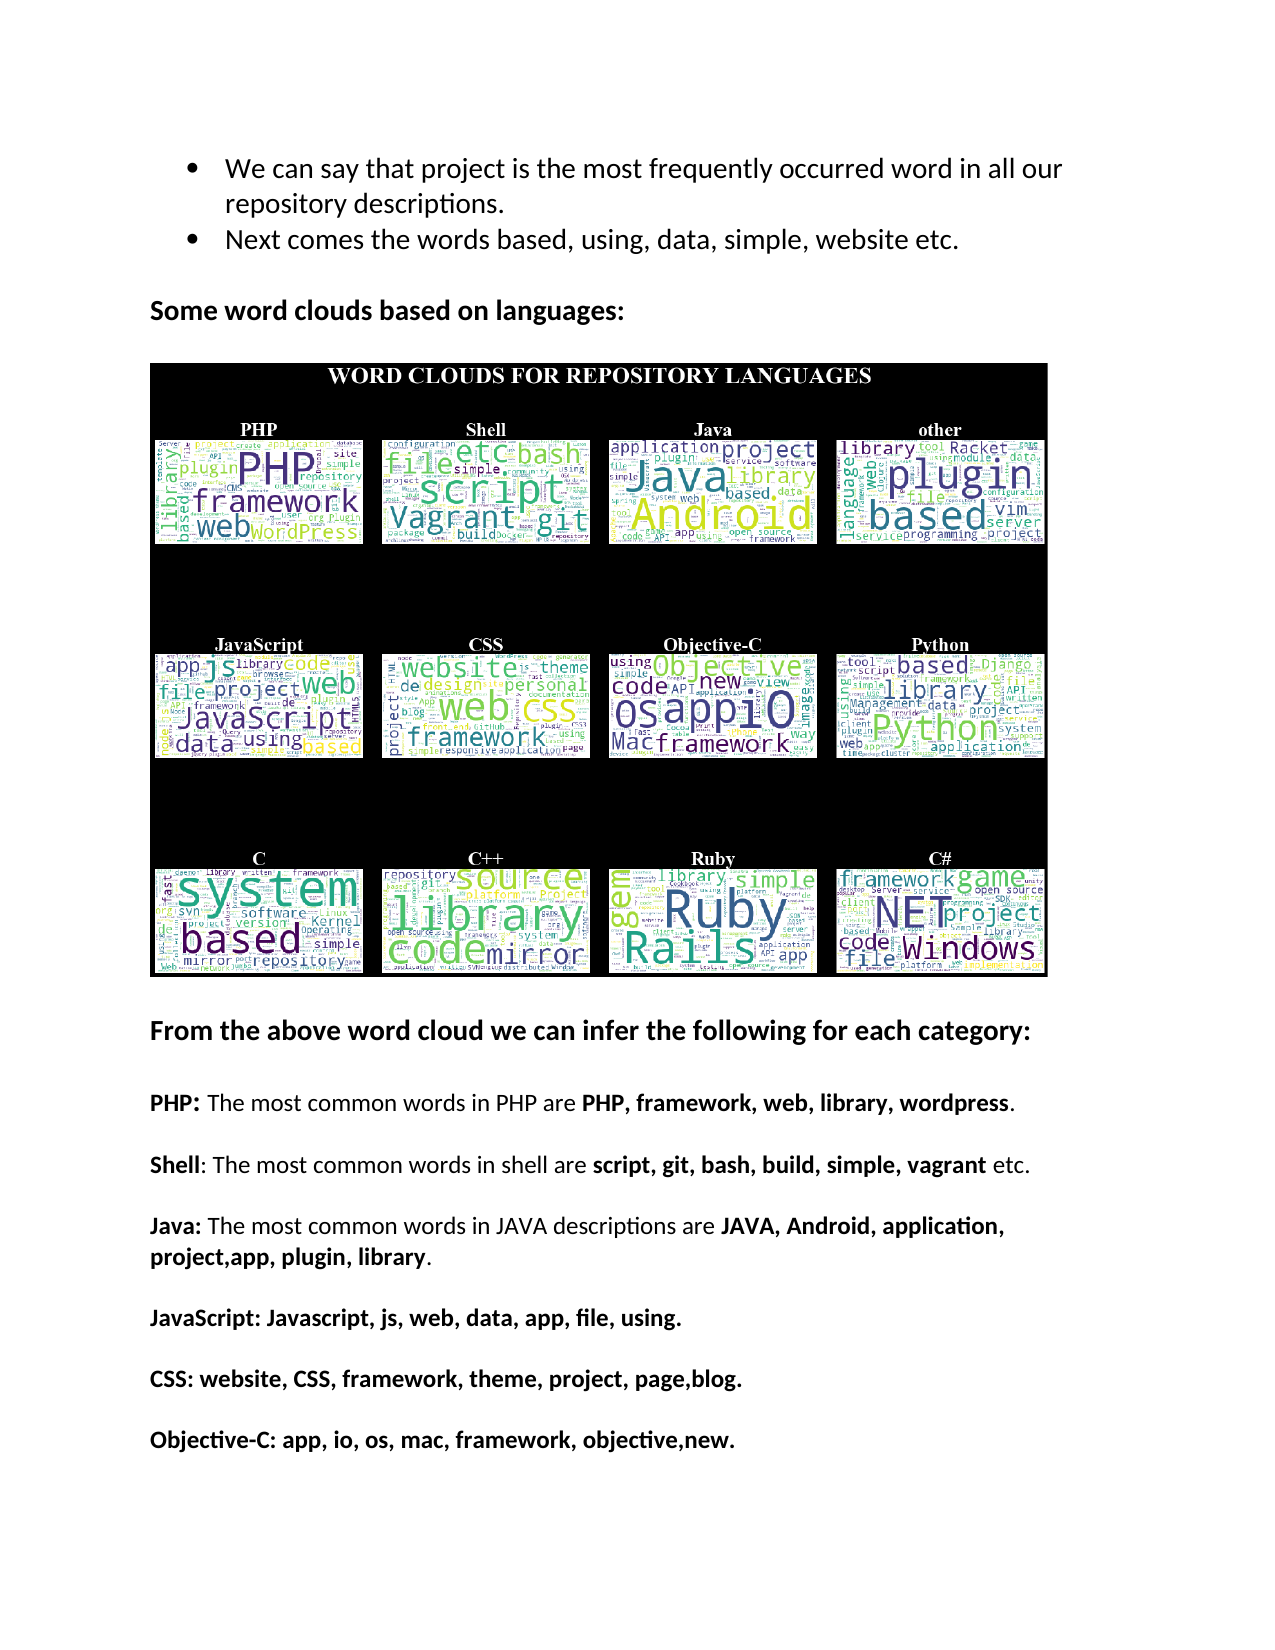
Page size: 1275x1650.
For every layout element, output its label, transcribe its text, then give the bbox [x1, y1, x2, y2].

text CSS: website, CSS, framework, theme, project, page,blog. [150, 1363, 1125, 1393]
text Objective-C: app, io, os, mac, framework, objective,new. [150, 1424, 1125, 1454]
text Java: The most common words in JAVA descriptions are JAVA, Android, application, project,app, plugin, library. [150, 1210, 1125, 1271]
text JavaScript: Javascript, js, web, data, app, file, using. [150, 1302, 1125, 1332]
text Some word clouds based on languages: [150, 292, 1125, 328]
text PHP: The most common words in PHP are PHP, framework, web, library, wordpress. [150, 1083, 1125, 1119]
text From the above word cloud we can infer the following for each category: [150, 1012, 1125, 1047]
text Shell: The most common words in shell are script, git, bash, build, simple, vagrant etc. [150, 1149, 1125, 1180]
list We can say that project is the most frequently occurred word in all our repository descriptions. [187, 150, 1125, 221]
list Next comes the words based, using, data, simple, website etc. [187, 221, 1125, 257]
picture [150, 363, 1048, 977]
